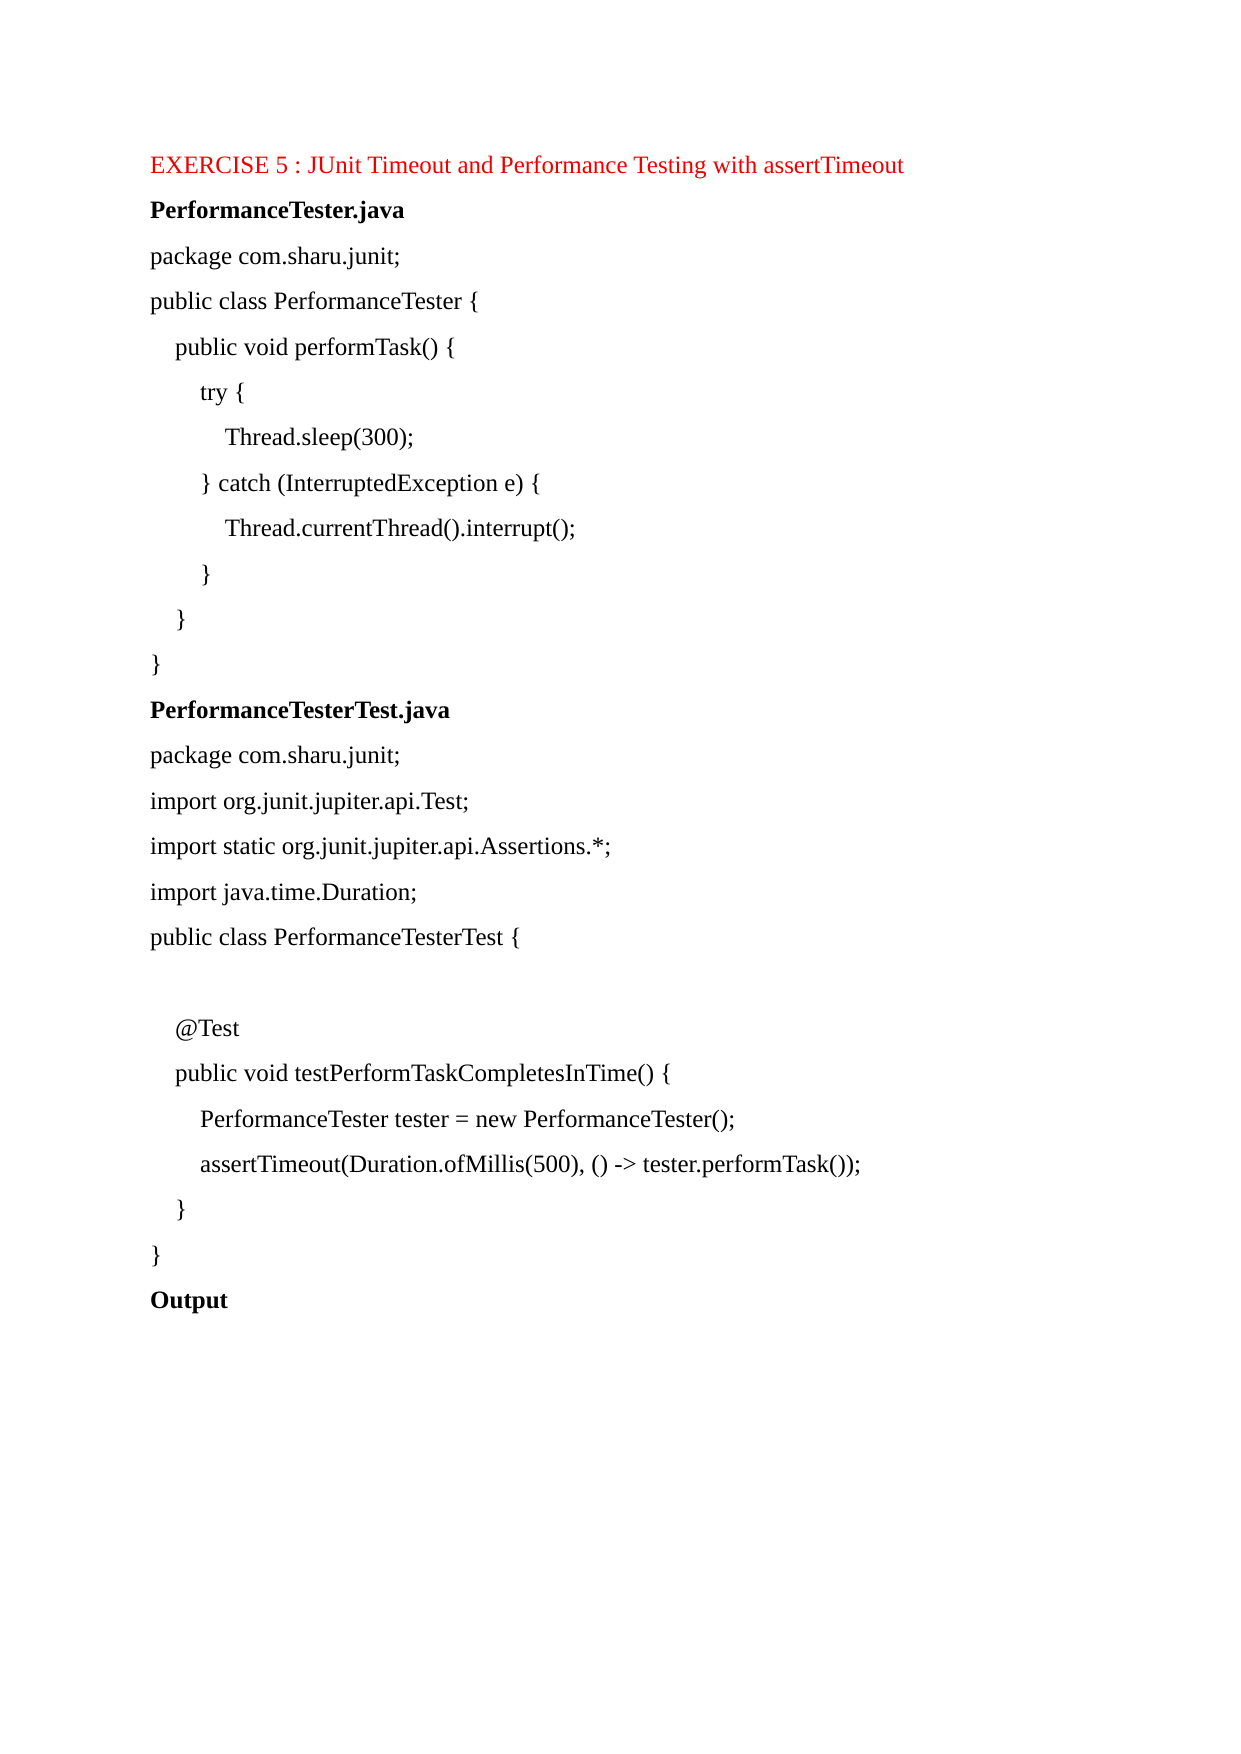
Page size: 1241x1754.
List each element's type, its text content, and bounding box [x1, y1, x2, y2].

text try { [150, 377, 1090, 406]
text Output [150, 1285, 1090, 1314]
text import org.junit.jupiter.api.Test; [150, 786, 1090, 814]
text import java.time.Duration; [150, 877, 1090, 905]
text } [150, 559, 1090, 587]
text } [150, 1240, 1090, 1269]
text PerformanceTester.java [150, 195, 1090, 224]
text } [150, 1194, 1090, 1223]
text Thread.currentThread().interrupt(); [150, 513, 1090, 542]
text public class PerformanceTester { [150, 286, 1090, 315]
text @Test [150, 1013, 1090, 1042]
text package com.sharu.junit; [150, 740, 1090, 769]
text package com.sharu.junit; [150, 241, 1090, 269]
text Thread.sleep(300); [150, 422, 1090, 451]
text import static org.junit.jupiter.api.Assertions.*; [150, 831, 1090, 860]
text } [150, 604, 1090, 633]
text EXERCISE 5 : JUnit Timeout and Performance Testing with assertTimeout [150, 150, 1090, 179]
text public class PerformanceTesterTest { [150, 922, 1090, 951]
text PerformanceTesterTest.java [150, 695, 1090, 724]
text public void testPerformTaskCompletesInTime() { [150, 1058, 1090, 1087]
text public void performTask() { [150, 332, 1090, 360]
text } [150, 649, 1090, 678]
text assertTimeout(Duration.ofMillis(500), () -> tester.performTask()); [150, 1149, 1090, 1178]
text PerformanceTester tester = new PerformanceTester(); [150, 1104, 1090, 1132]
text } catch (InterruptedException e) { [150, 468, 1090, 497]
